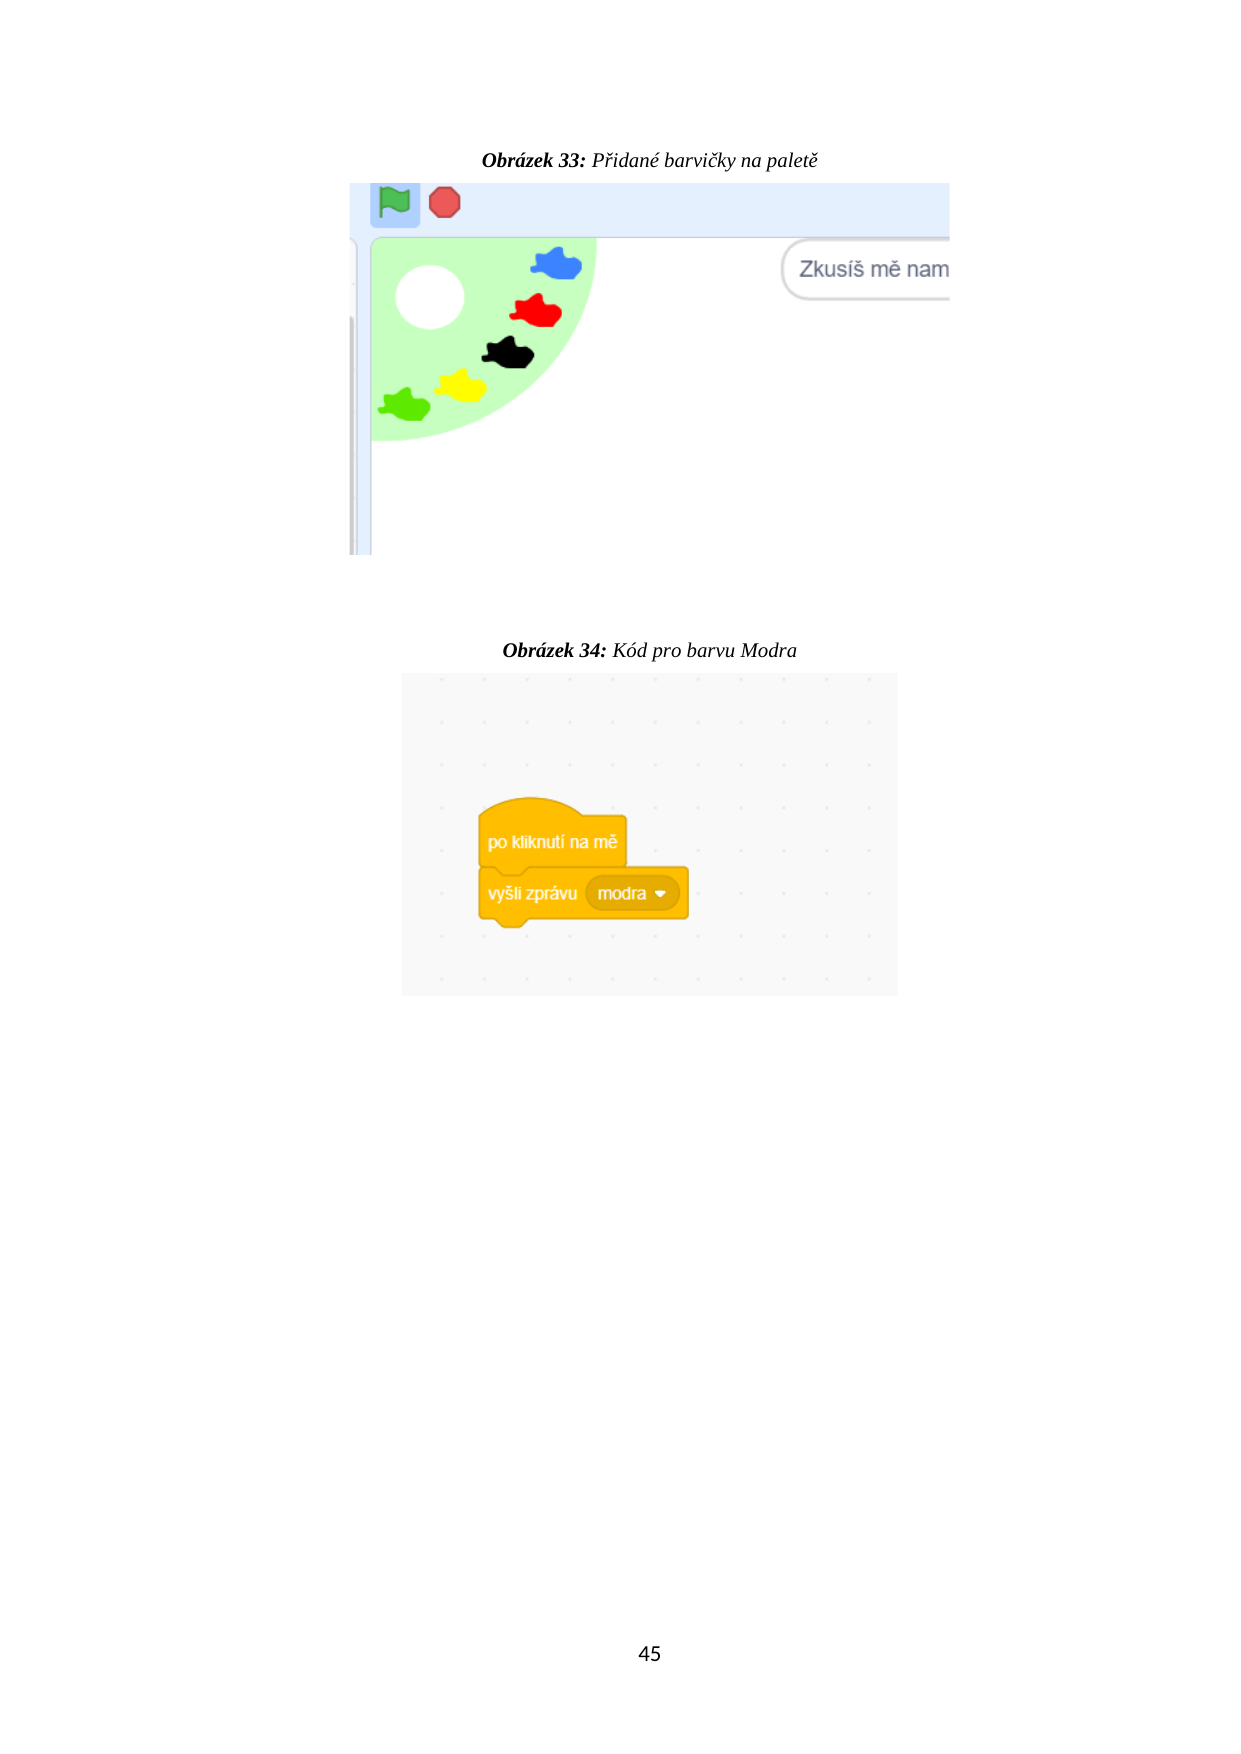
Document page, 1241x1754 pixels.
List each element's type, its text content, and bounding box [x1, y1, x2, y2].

text Obrázek 33: Přidané barvičky na paletě [177, 148, 1122, 172]
picture [401, 673, 898, 996]
picture [349, 183, 950, 555]
text Obrázek 34: Kód pro barvu Modra [177, 637, 1122, 662]
